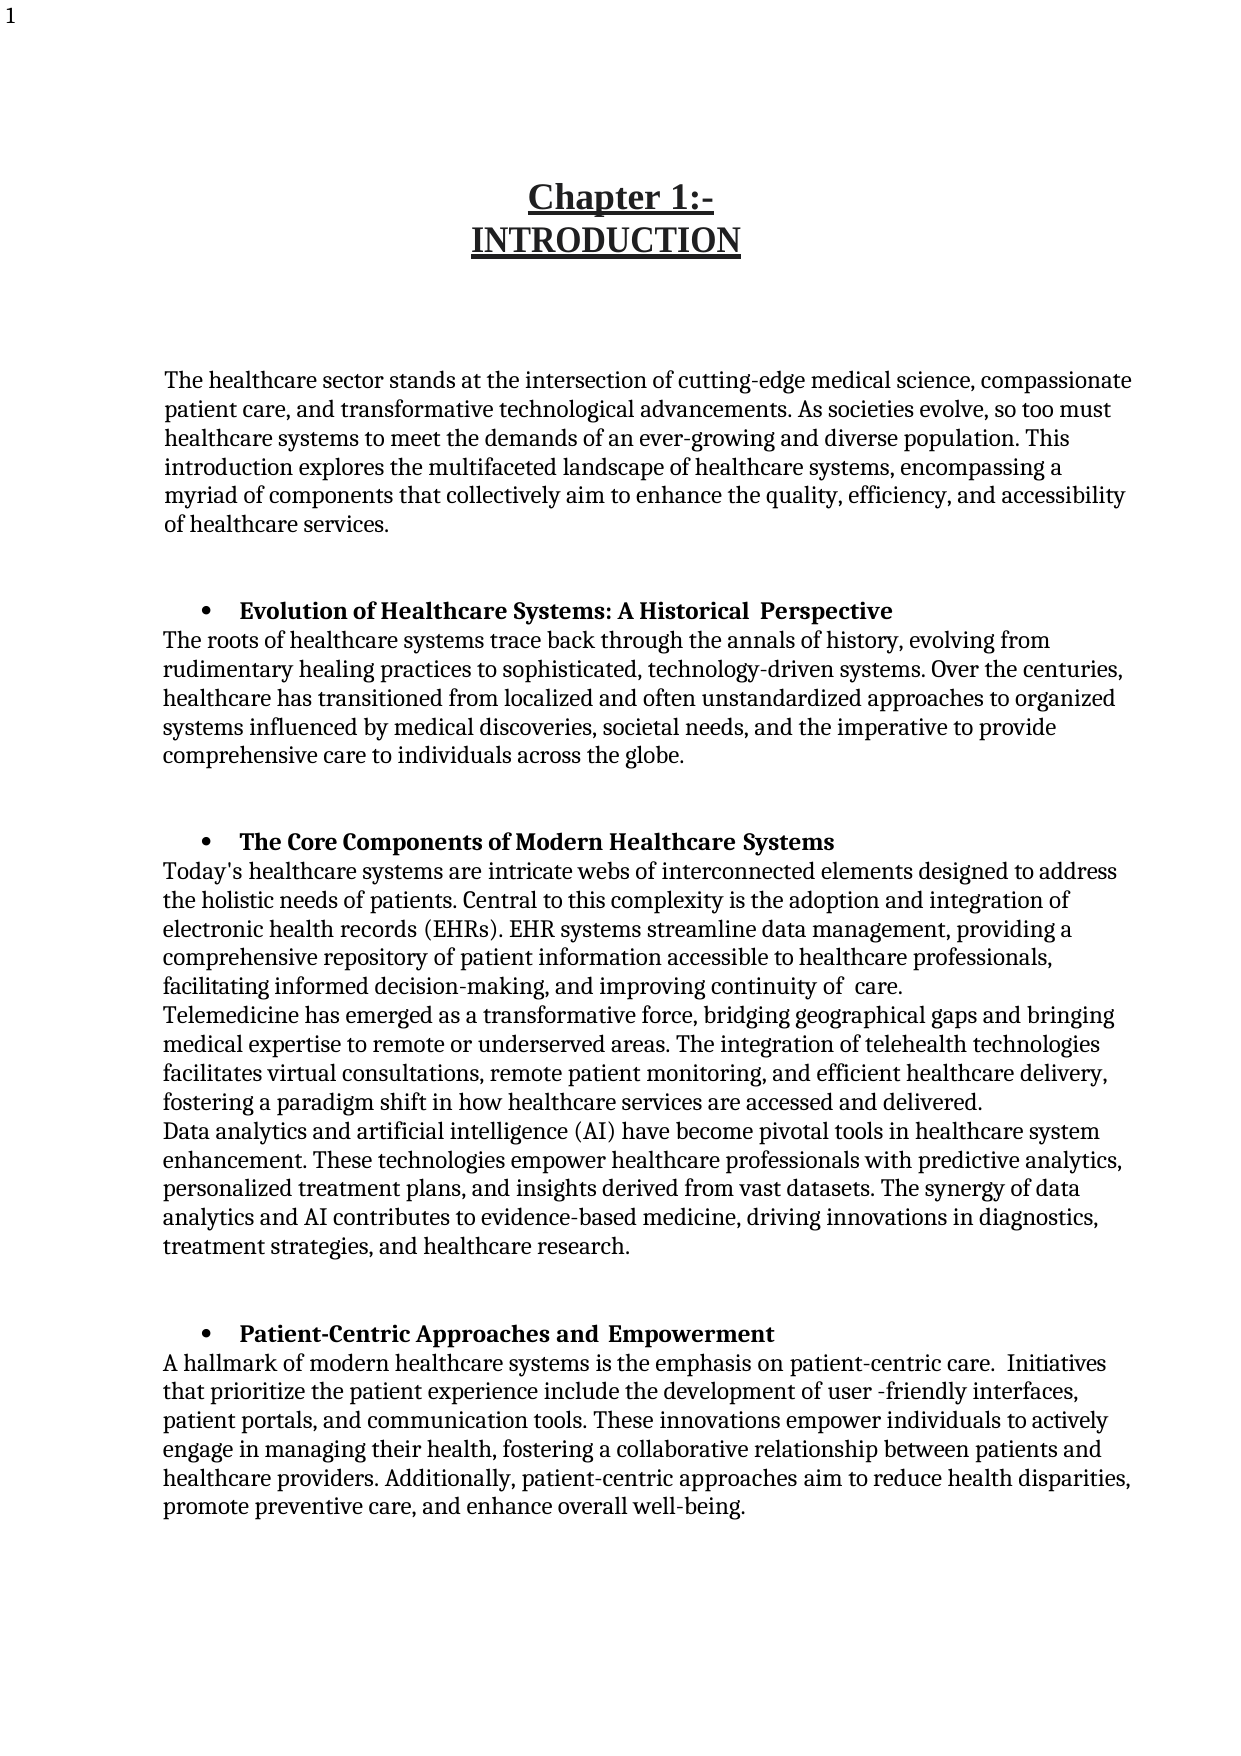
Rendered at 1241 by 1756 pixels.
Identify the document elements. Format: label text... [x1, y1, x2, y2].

subtitle The Core Components of Modern Healthcare Systems [202, 828, 1151, 857]
text The roots of healthcare systems trace back through the annals of history, evolving from rudimentary healing practices to sophisticated, technology-driven systems. Over the centuries, healthcare has transitioned from localized and often unstandardized approaches to organized systems influenced by medical discoveries, societal needs, and the imperative to provide comprehensive care to individuals across the globe. [163, 626, 1141, 770]
text Telemedicine has emerged as a transformative force, bridging geographical gaps and bringing medical expertise to remote or underserved areas. The integration of telehealth technologies facilitates virtual consultations, remote patient monitoring, and efficient healthcare delivery, fostering a paradigm shift in how healthcare services are accessed and delivered. [163, 1001, 1151, 1116]
text Today's healthcare systems are intricate webs of interconnected elements designed to address the holistic needs of patients. Central to this complexity is the adoption and integration of electronic health records (EHRs). EHR systems streamline data management, providing a comprehensive repository of patient information accessible to healthcare professionals, facilitating informed decision-making, and improving continuity of care. [163, 857, 1151, 1001]
subtitle Evolution of Healthcare Systems: A Historical Perspective [202, 597, 1151, 626]
text Chapter 1:- INTRODUCTION [471, 174, 981, 260]
subtitle Patient-Centric Approaches and Empowerment [202, 1318, 1151, 1348]
text Data analytics and artificial intelligence (AI) have become pivotal tools in healthcare system enhancement. These technologies empower healthcare professionals with predictive analytics, personalized treatment plans, and insights derived from vast datasets. The synergy of data analytics and AI contributes to evidence-based medicine, driving innovations in diagnostics, treatment strategies, and healthcare research. [163, 1117, 1141, 1261]
text The healthcare sector stands at the intersection of cutting-edge medical science, compassionate patient care, and transformative technological advancements. As societies evolve, so too must healthcare systems to meet the demands of an ever-growing and diverse population. This introduction explores the multifaceted landscape of healthcare systems, encompassing a myriad of components that collectively aim to enhance the quality, efficiency, and accessibility of healthcare services. [164, 366, 1133, 539]
text A hallmark of modern healthcare systems is the emphasis on patient-centric care. Initiatives that prioritize the patient experience include the development of user -friendly interfaces, patient portals, and communication tools. These innovations empower individuals to actively engage in managing their health, fostering a collaborative relationship between patients and healthcare providers. Additionally, patient-centric approaches aim to reduce health disparities, promote preventive care, and enhance overall well-being. [163, 1348, 1139, 1521]
